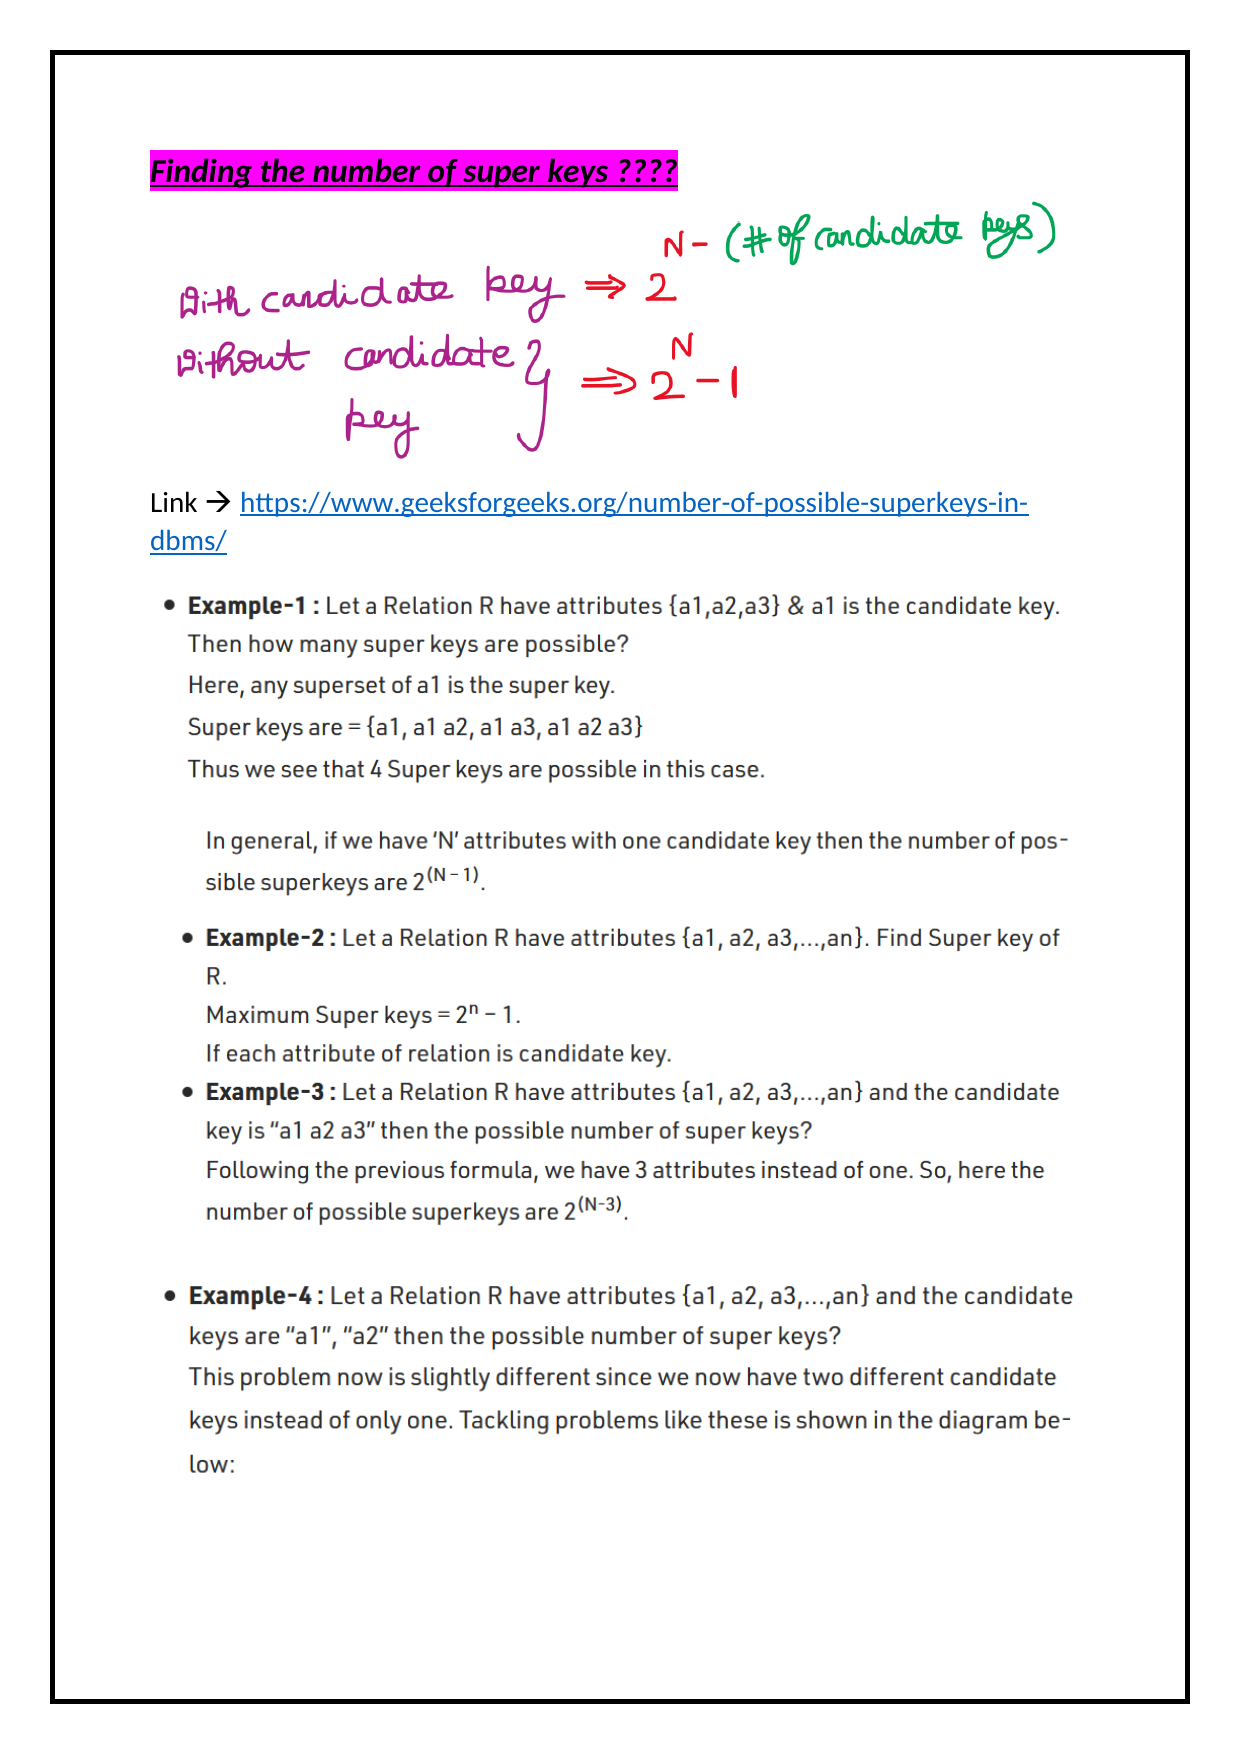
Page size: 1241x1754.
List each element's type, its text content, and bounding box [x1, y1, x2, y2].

text Finding the number of super keys ???? [150, 150, 1090, 192]
picture [150, 577, 1091, 804]
text Link https://www.geeksforgeeks.org/number-of-possible-superkeys-in-dbms/ [150, 484, 1090, 558]
picture [150, 1262, 1091, 1480]
picture [150, 192, 1091, 466]
picture [150, 805, 1091, 1244]
